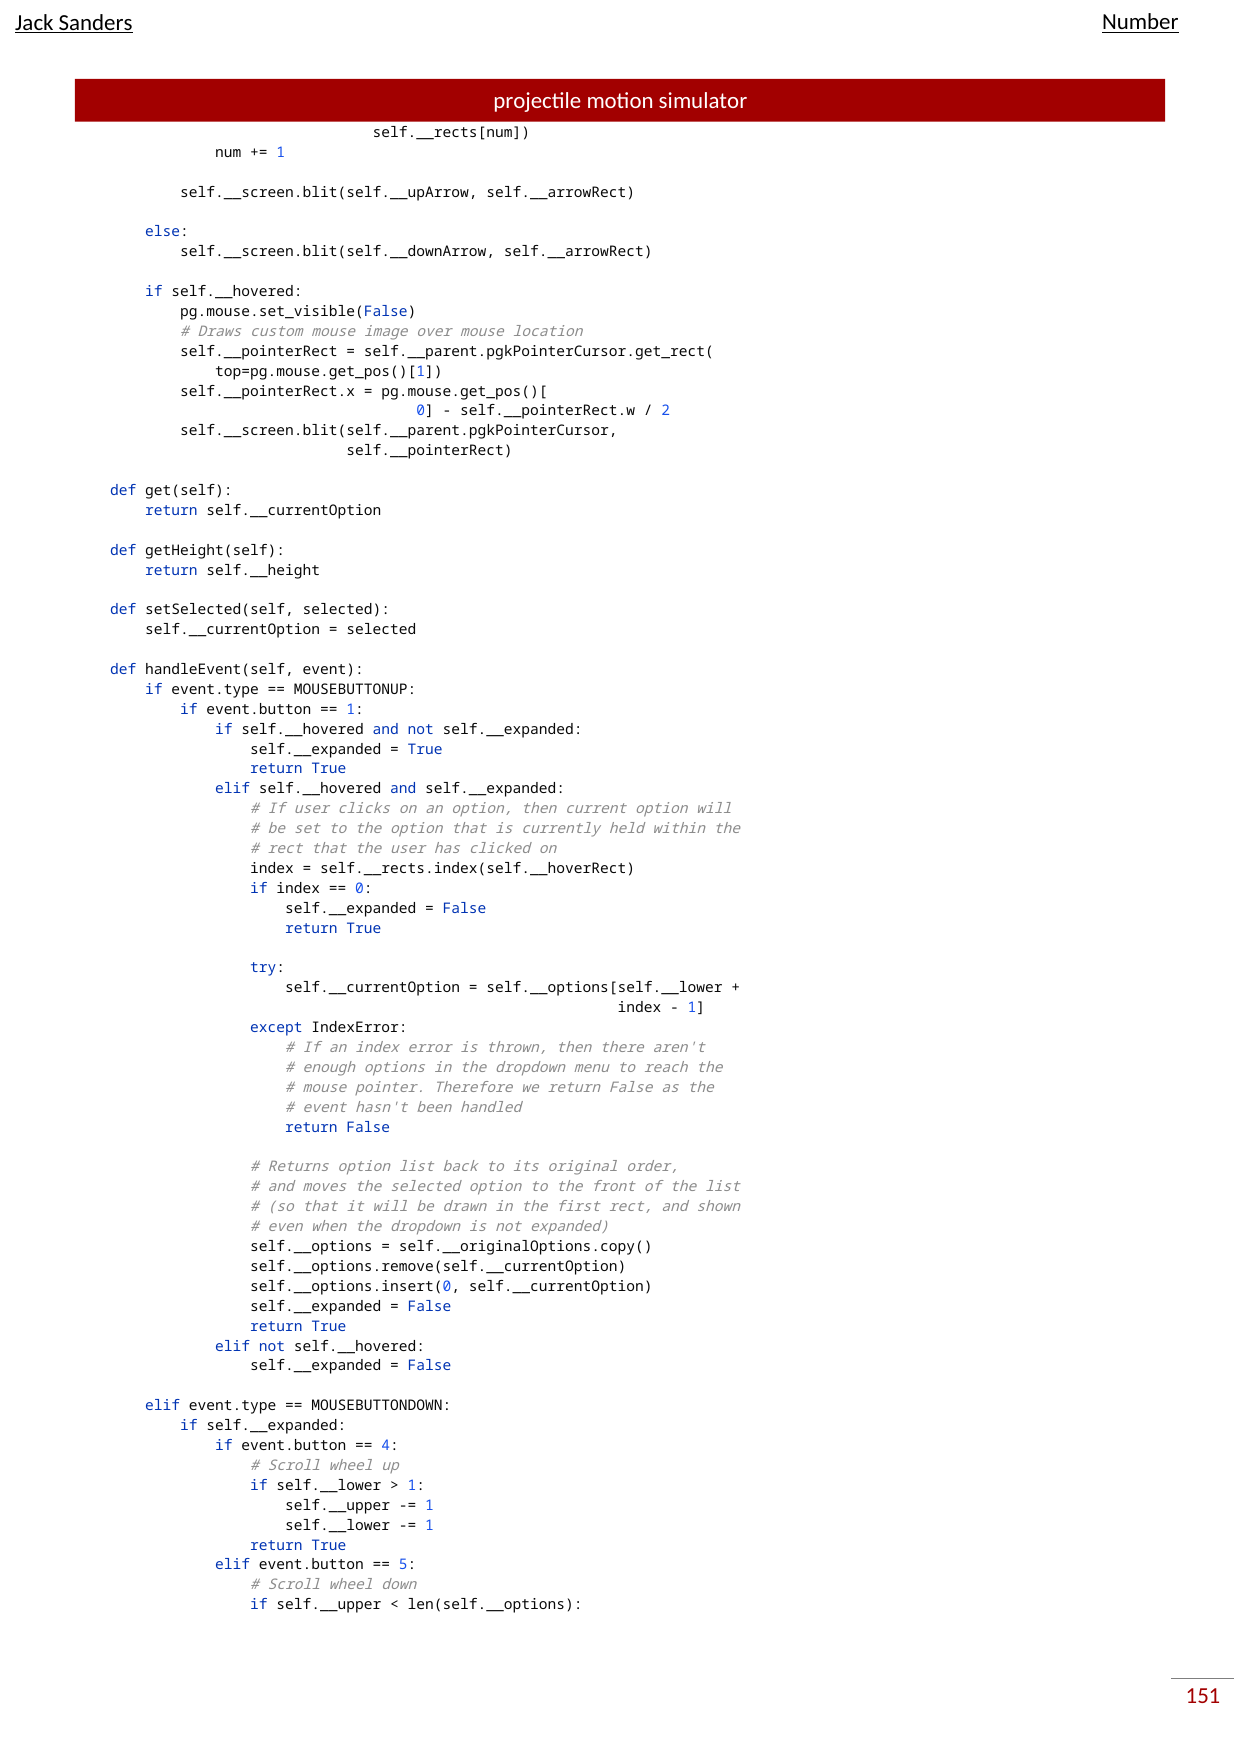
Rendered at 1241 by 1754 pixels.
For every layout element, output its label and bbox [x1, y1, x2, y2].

text [75, 122, 1165, 1614]
